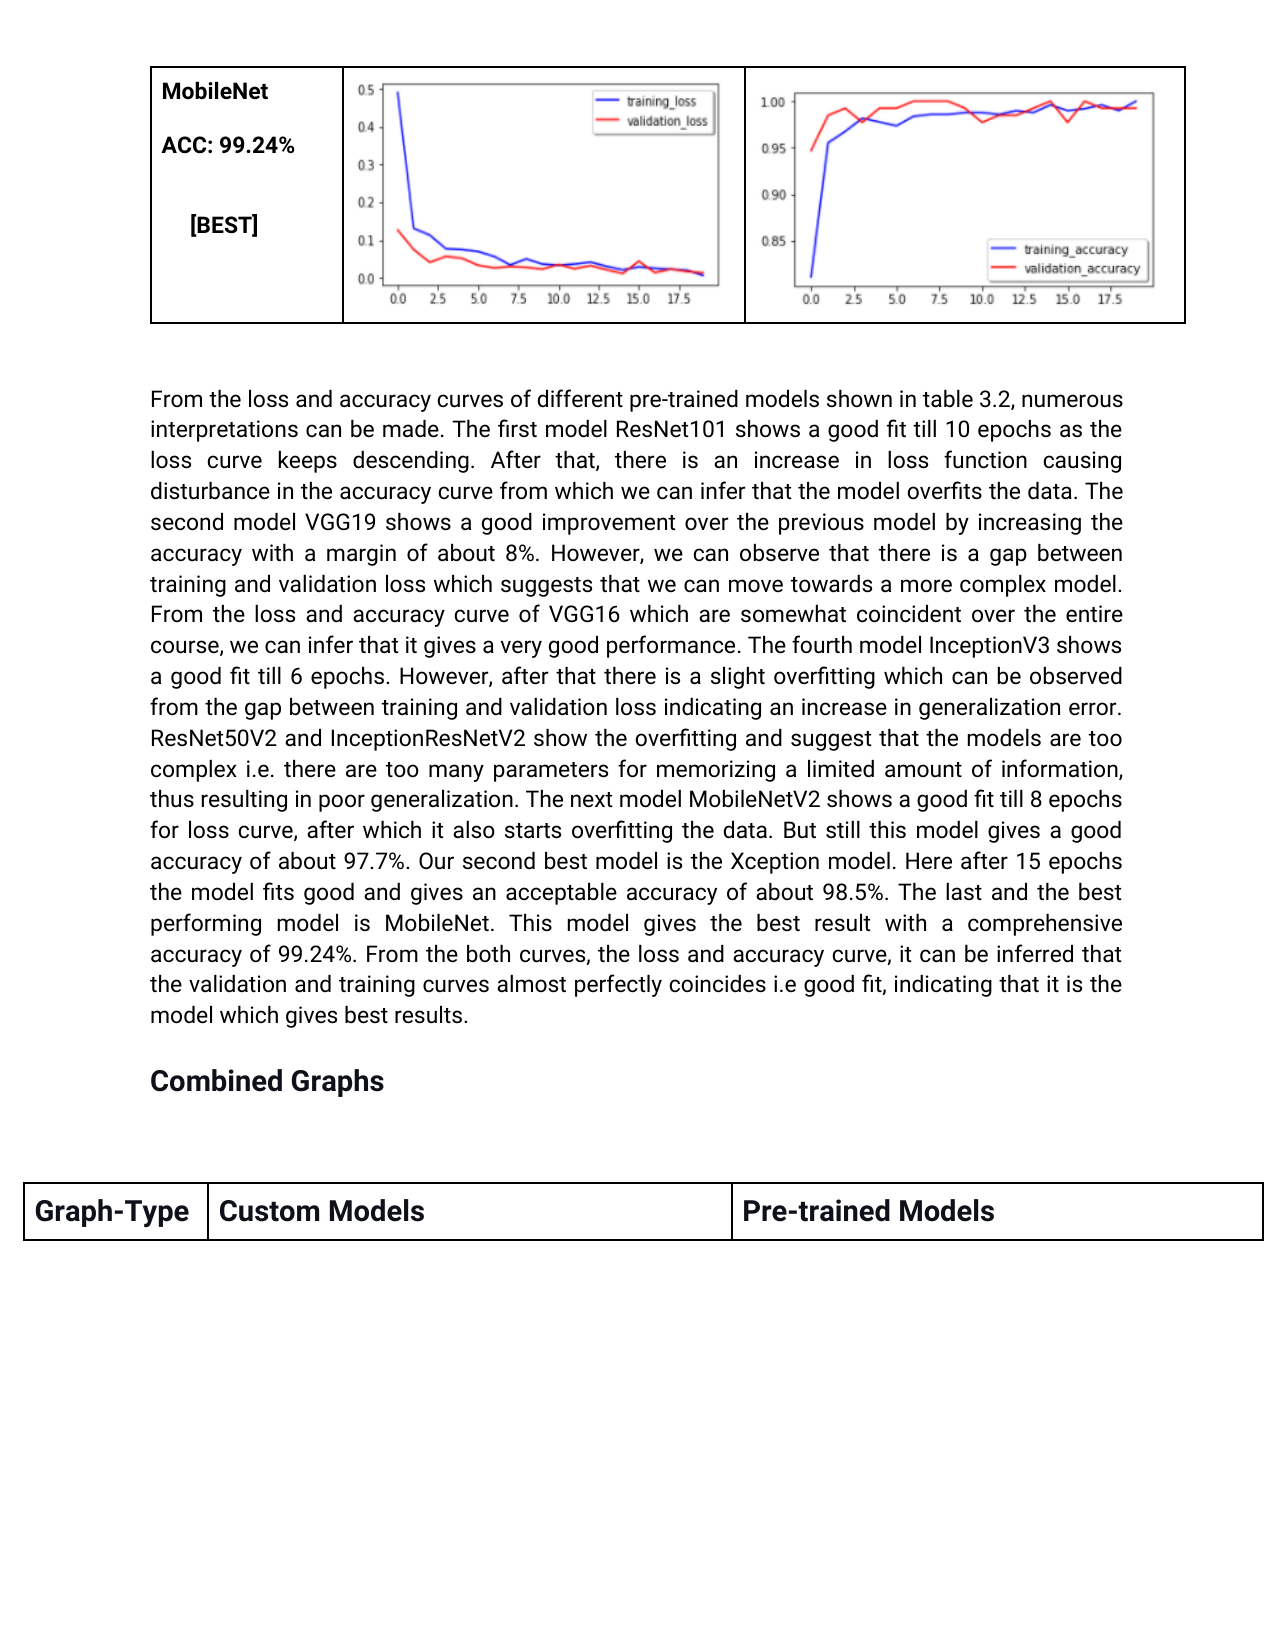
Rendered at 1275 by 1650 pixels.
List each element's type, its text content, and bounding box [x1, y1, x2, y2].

table_cell [344, 68, 744, 322]
picture [755, 78, 1169, 312]
picture [353, 78, 730, 312]
table_cell MobileNet ACC: 99.24% [BEST] [152, 68, 342, 322]
table_header Custom Models [209, 1184, 731, 1239]
table_cell [746, 68, 1184, 322]
table_header Graph-Type [25, 1184, 207, 1239]
text From the loss and accuracy curves of different pre-trained models shown in table 3.2, numerous interpretations can be made. The first model ResNet101 shows a good fit till 10 epochs as the loss curve keeps descending. After that, there is an increase in loss function causing disturbance in the accuracy curve from which we can infer that the model overfits the data. The second model VGG19 shows a good improvement over the previous model by increasing the accuracy with a margin of about 8%. However, we can observe that there is a gap between training and validation loss which suggests that we can move towards a more complex model. From the loss and accuracy curve of VGG16 which are somewhat coincident over the entire course, we can infer that it gives a very good performance. The fourth model InceptionV3 shows a good fit till 6 epochs. However, after that there is a slight overfitting which can be observed from the gap between training and validation loss indicating an increase in generalization error. ResNet50V2 and InceptionResNetV2 show the overfitting and suggest that the models are too complex i.e. there are too many parameters for memorizing a limited amount of information, thus resulting in poor generalization. The next model MobileNetV2 shows a good fit till 8 epochs for loss curve, after which it also starts overfitting the data. But still this model gives a good accuracy of about 97.7%. Our second best model is the Xception model. Here after 15 epochs the model fits good and gives an acceptable accuracy of about 98.5%. The last and the best performing model is MobileNet. This model gives the best result with a comprehensive accuracy of 99.24%. From the both curves, the loss and accuracy curve, it can be inferred that the validation and training curves almost perfectly coincides i.e good fit, indicating that it is the model which gives best results. [150, 386, 1125, 1029]
text Combined Graphs [150, 1064, 1125, 1098]
table_header Pre-trained Models [733, 1184, 1262, 1239]
